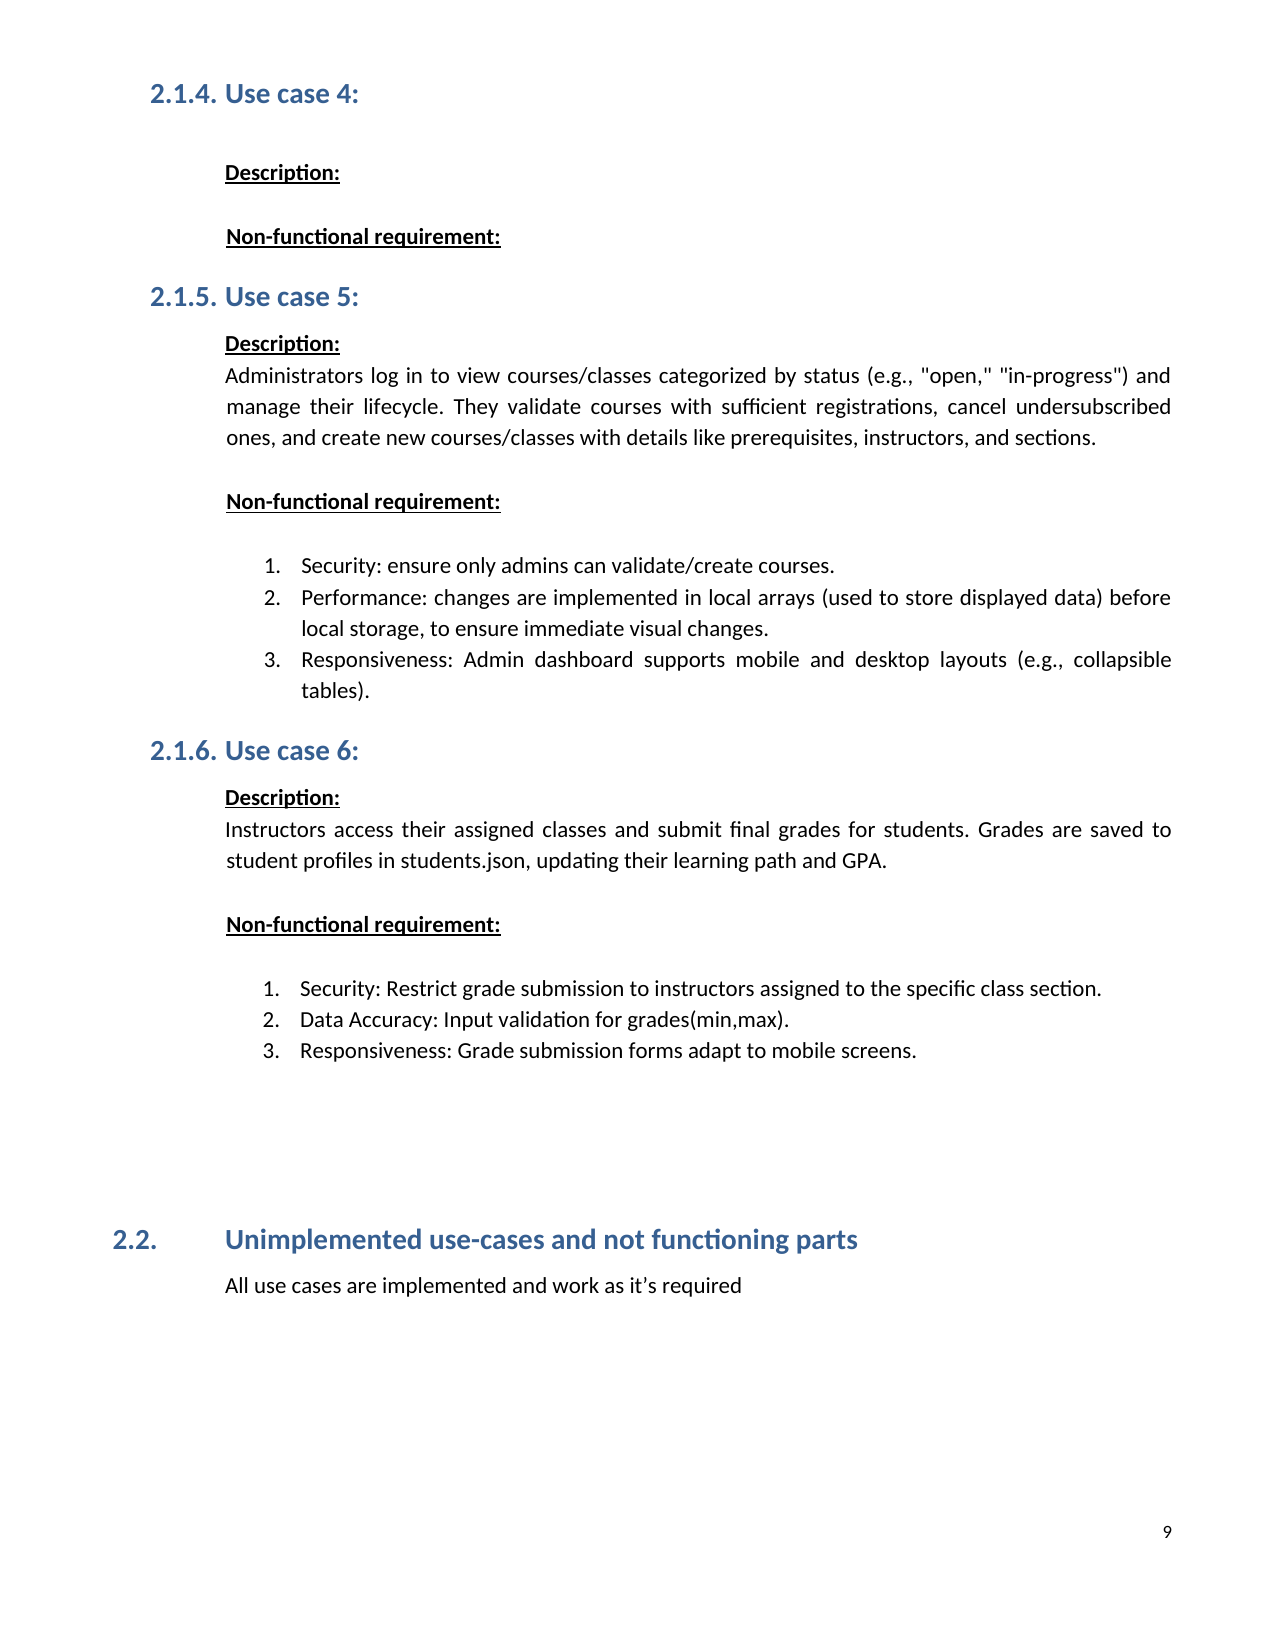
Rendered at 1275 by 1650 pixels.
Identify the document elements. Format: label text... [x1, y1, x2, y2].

list Responsiveness: Admin dashboard supports mobile and desktop layouts (e.g., collapsible tables). [263, 645, 1173, 704]
list Performance: changes are implemented in local arrays (used to store displayed data) before local storage, to ensure immediate visual changes. [263, 583, 1173, 642]
list Security: Restrict grade submission to instructors assigned to the specific class section. [262, 974, 1173, 1002]
text Description: [225, 329, 1173, 357]
subtitle Use case 6: [150, 732, 1200, 767]
text Non-functional requirement: [225, 487, 1173, 516]
list Responsiveness: Grade submission forms adapt to mobile screens. [262, 1036, 1173, 1064]
text Administrators log in to view courses/classes categorized by status (e.g., "open," "in-progress") and manage their lifecycle. They validate courses with sufficient registrations, cancel undersubscribed ones, and create new courses/classes with details like prerequisites, instructors, and sections. [225, 361, 1173, 451]
text Non-functional requirement: [225, 222, 1173, 250]
list Security: ensure only admins can validate/create courses. [263, 552, 1173, 580]
text Non-functional requirement: [225, 910, 1173, 938]
list Data Accuracy: Input validation for grades(min,max). [262, 1005, 1173, 1033]
subtitle Use case 5: [150, 278, 1200, 314]
text Description: [225, 158, 1173, 186]
subtitle Use case 4: [150, 75, 1200, 111]
text Description: [225, 783, 1173, 811]
text All use cases are implemented and work as it’s required [225, 1272, 1173, 1300]
subtitle Unimplemented use-cases and not functioning parts [112, 1221, 1200, 1256]
text Instructors access their assigned classes and submit final grades for students. Grades are saved to student profiles in students.json, updating their learning path and GPA. [225, 815, 1173, 874]
